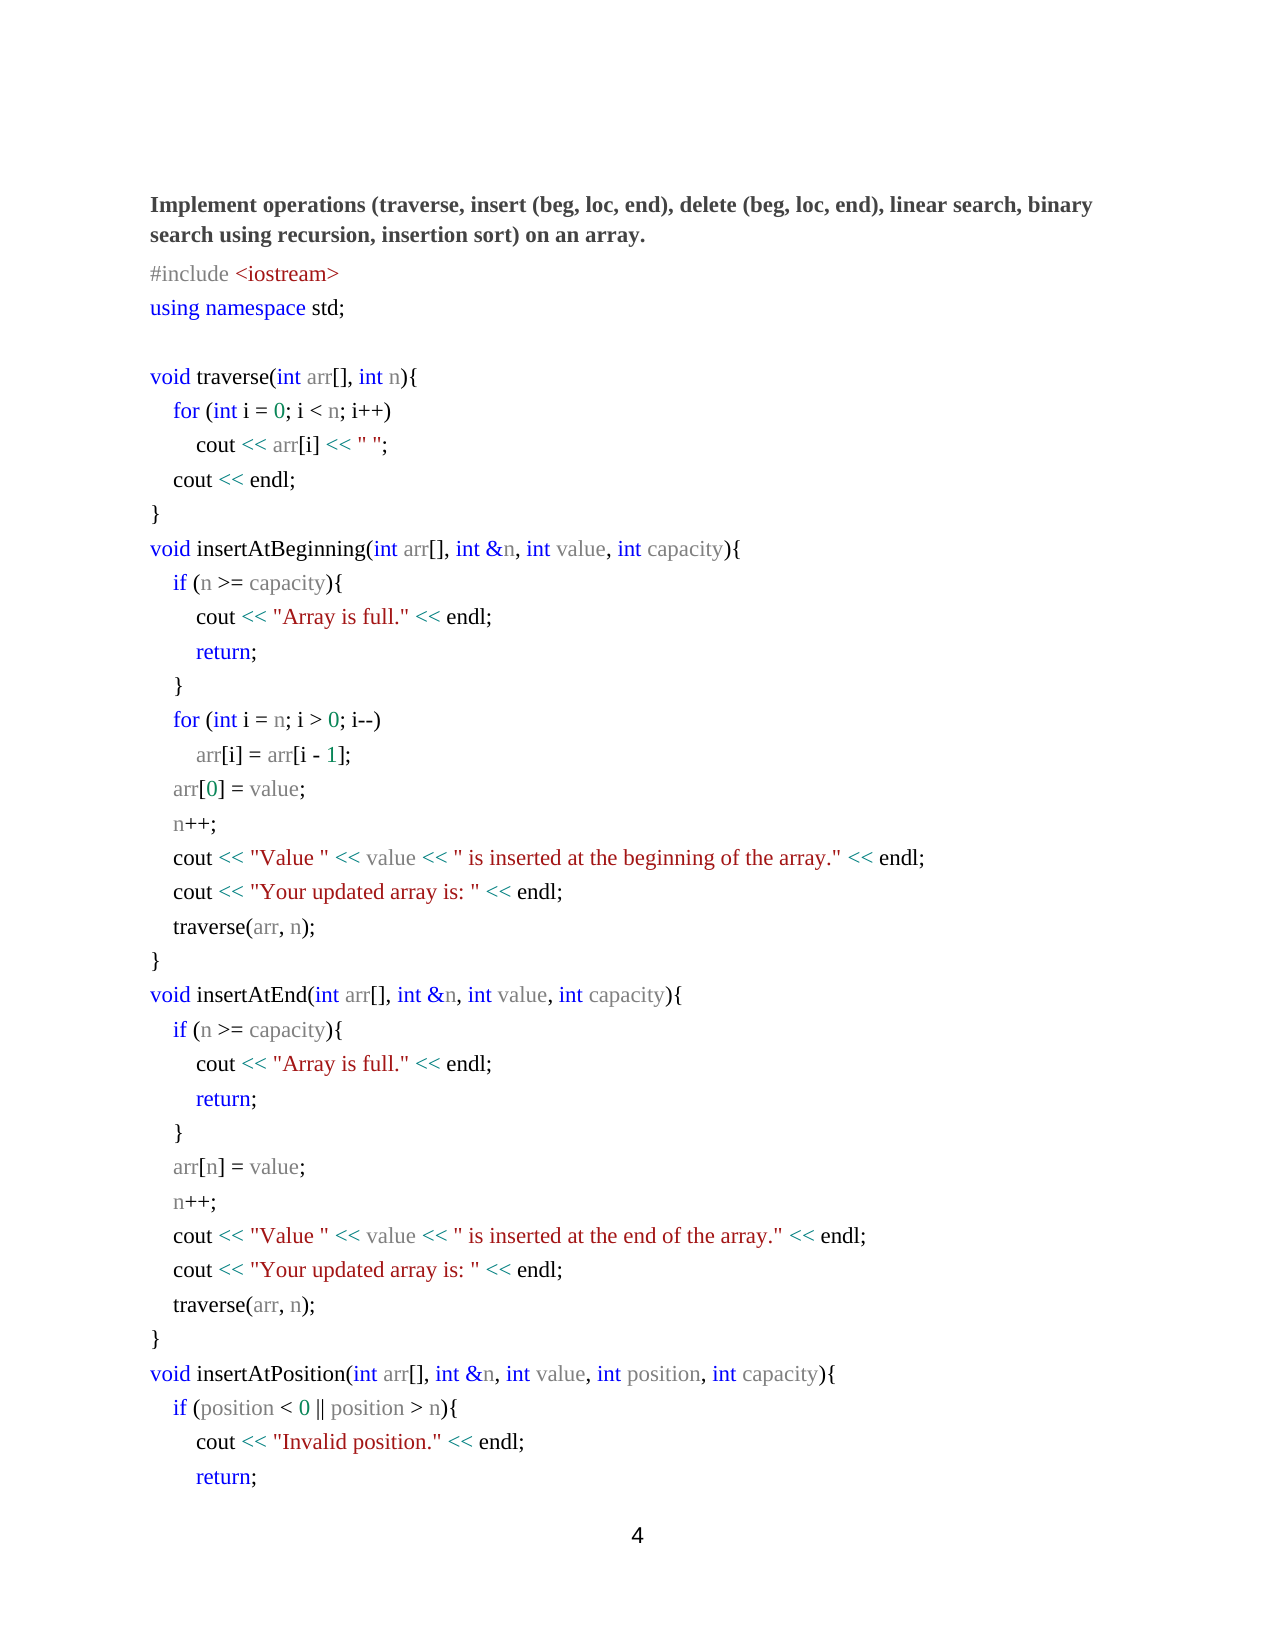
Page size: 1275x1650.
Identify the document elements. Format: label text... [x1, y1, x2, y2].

text } [150, 1111, 1125, 1145]
text cout << "Array is full." << endl; [150, 1042, 1125, 1077]
text n++; [150, 1180, 1125, 1214]
text if (position < 0 || position > n){ [150, 1386, 1125, 1420]
text } [150, 1317, 1125, 1352]
text cout << arr[i] << " "; [150, 423, 1125, 458]
text #include <iostream> [150, 252, 1125, 286]
text arr[n] = value; [150, 1145, 1125, 1180]
text n++; [150, 802, 1125, 836]
text void traverse(int arr[], int n){ [150, 355, 1125, 389]
text void insertAtPosition(int arr[], int &n, int value, int position, int capacity){ [150, 1352, 1125, 1386]
text } [150, 664, 1125, 698]
text } [150, 492, 1125, 527]
text cout << "Invalid position." << endl; [150, 1420, 1125, 1455]
text cout << "Value " << value << " is inserted at the beginning of the array." << endl; [150, 836, 1125, 870]
text cout << "Your updated array is: " << endl; [150, 1248, 1125, 1283]
text traverse(arr, n); [150, 905, 1125, 939]
text if (n >= capacity){ [150, 1008, 1125, 1042]
text arr[0] = value; [150, 767, 1125, 802]
text arr[i] = arr[i - 1]; [150, 733, 1125, 767]
text if (n >= capacity){ [150, 561, 1125, 595]
text return; [150, 1077, 1125, 1111]
text cout << endl; [150, 458, 1125, 492]
text } [150, 939, 1125, 973]
text for (int i = 0; i < n; i++) [150, 389, 1125, 423]
text return; [150, 1455, 1125, 1489]
text cout << "Array is full." << endl; [150, 595, 1125, 630]
text return; [150, 630, 1125, 664]
list Implement operations (traverse, insert (beg, loc, end), delete (beg, loc, end), linear search, binary search using recursion, insertion sort) on an array. [150, 191, 1125, 248]
text cout << "Value " << value << " is inserted at the end of the array." << endl; [150, 1214, 1125, 1248]
text using namespace std; [150, 286, 1125, 320]
text void insertAtEnd(int arr[], int &n, int value, int capacity){ [150, 973, 1125, 1008]
text cout << "Your updated array is: " << endl; [150, 870, 1125, 905]
text for (int i = n; i > 0; i--) [150, 698, 1125, 733]
text traverse(arr, n); [150, 1283, 1125, 1317]
text void insertAtBeginning(int arr[], int &n, int value, int capacity){ [150, 527, 1125, 561]
